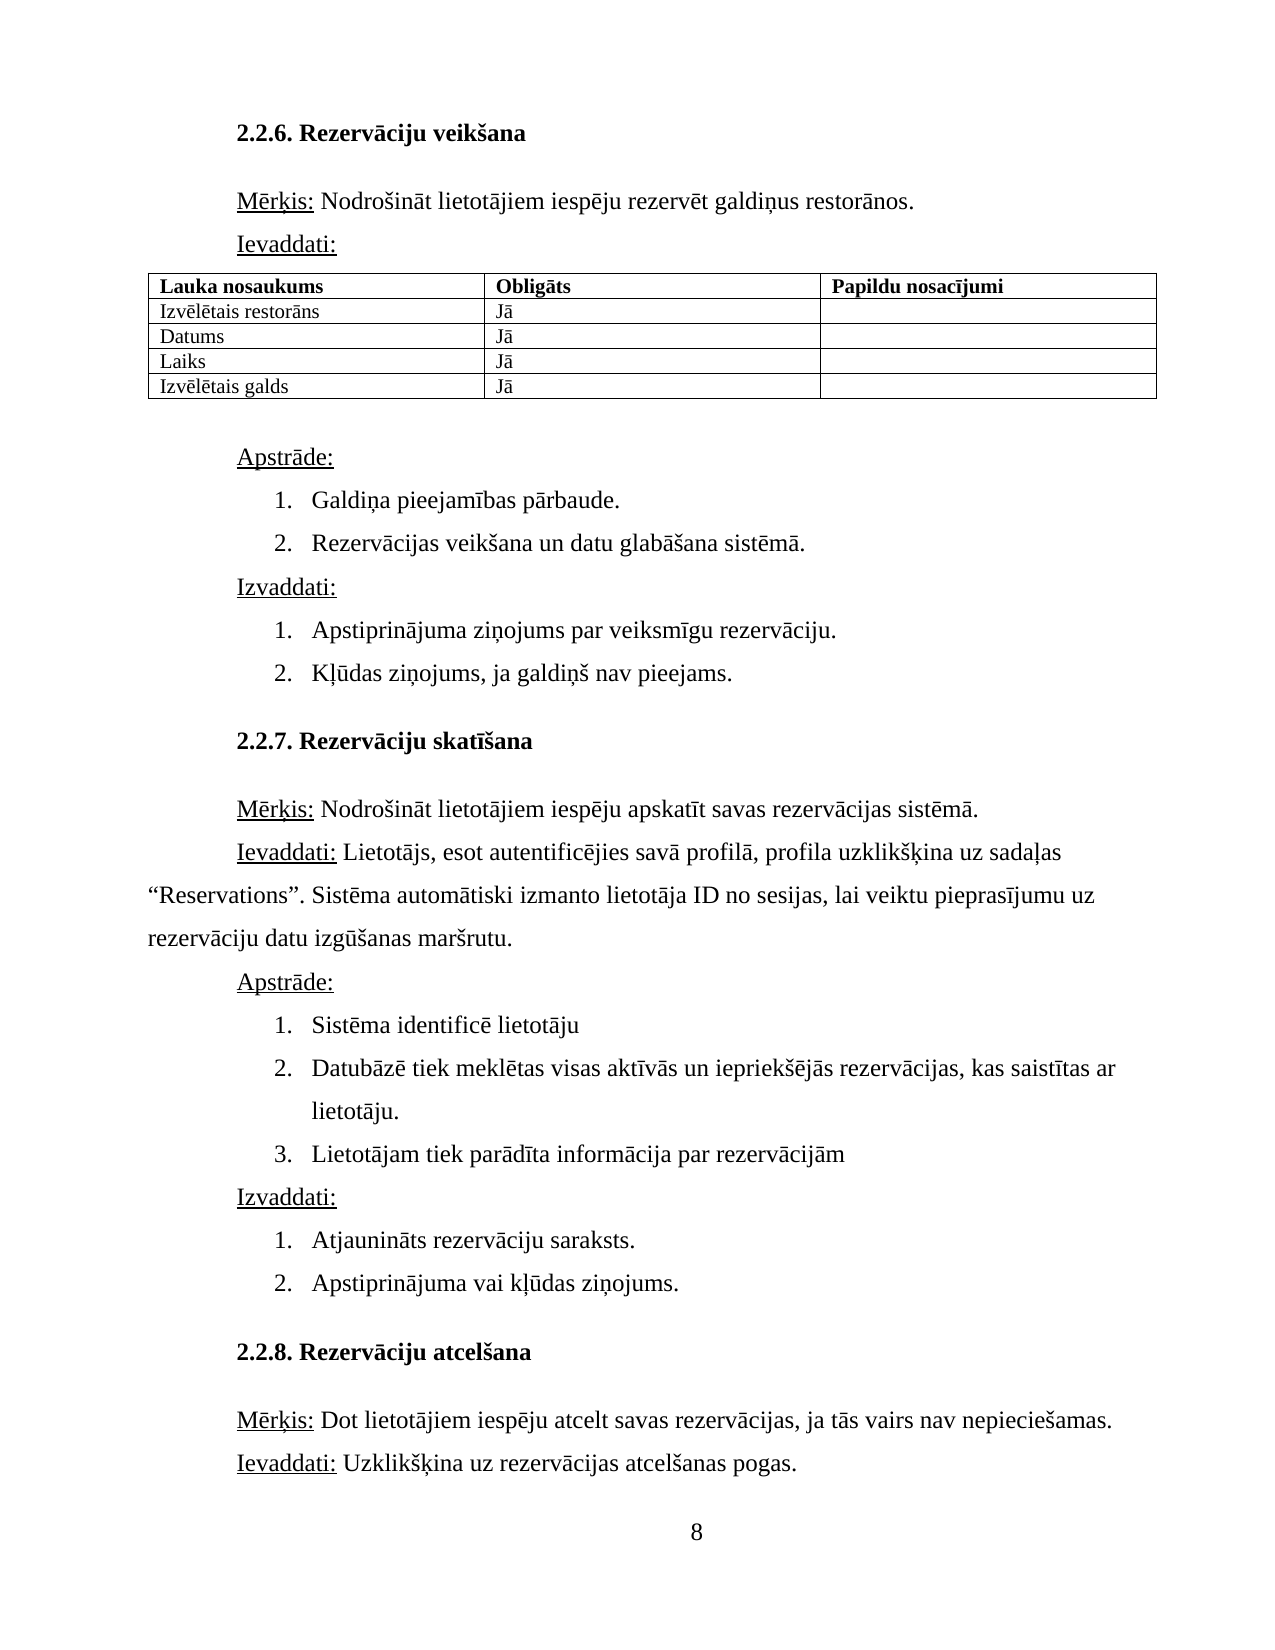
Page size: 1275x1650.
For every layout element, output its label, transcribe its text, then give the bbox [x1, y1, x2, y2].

text Mērķis: Nodrošināt lietotājiem iespēju rezervēt galdiņus restorānos. [148, 186, 1157, 215]
list Apstiprinājuma vai kļūdas ziņojums. [274, 1268, 1157, 1297]
table_cell Jā [485, 374, 820, 398]
list Galdiņa pieejamības pārbaude. [274, 485, 1157, 514]
table_cell [821, 374, 1156, 398]
text Apstrāde: [148, 442, 1157, 471]
list Rezervācijas veikšana un datu glabāšana sistēmā. [274, 528, 1157, 557]
text Ievaddati: Uzklikšķina uz rezervācijas atcelšanas pogas. [148, 1448, 1157, 1477]
table_header Obligāts [485, 274, 820, 298]
table_header Papildu nosacījumi [821, 274, 1156, 298]
subtitle 2.2.6. Rezervāciju veikšana [148, 118, 1157, 147]
text Mērķis: Nodrošināt lietotājiem iespēju apskatīt savas rezervācijas sistēmā. [148, 794, 1157, 823]
table_cell [821, 299, 1156, 323]
list Apstiprinājuma ziņojums par veiksmīgu rezervāciju. [274, 615, 1157, 643]
table_cell [821, 349, 1156, 373]
list Kļūdas ziņojums, ja galdiņš nav pieejams. [274, 658, 1157, 687]
table_header Lauka nosaukums [149, 274, 484, 298]
text Mērķis: Dot lietotājiem iespēju atcelt savas rezervācijas, ja tās vairs nav nepieciešamas. [148, 1405, 1157, 1433]
list Datubāzē tiek meklētas visas aktīvās un iepriekšējās rezervācijas, kas saistītas ar lietotāju. [274, 1053, 1157, 1125]
list Lietotājam tiek parādīta informācija par rezervācijām [274, 1139, 1157, 1168]
subtitle 2.2.8. Rezervāciju atcelšana [148, 1337, 1157, 1365]
text Apstrāde: [148, 967, 1157, 995]
table_cell Jā [485, 324, 820, 348]
text Ievaddati: [148, 229, 1157, 258]
table_cell Datums [149, 324, 484, 348]
text Izvaddati: [148, 572, 1157, 600]
list Sistēma identificē lietotāju [274, 1010, 1157, 1038]
list Atjaunināts rezervāciju saraksts. [274, 1225, 1157, 1254]
table_cell Izvēlētais restorāns [149, 299, 484, 323]
table_cell Laiks [149, 349, 484, 373]
table_cell Izvēlētais galds [149, 374, 484, 398]
table_cell Jā [485, 349, 820, 373]
table_cell Jā [485, 299, 820, 323]
text Izvaddati: [148, 1182, 1157, 1211]
table_cell [821, 324, 1156, 348]
text Ievaddati: Lietotājs, esot autentificējies savā profilā, profila uzklikšķina uz sadaļas “Reservations”. Sistēma automātiski izmanto lietotāja ID no sesijas, lai veiktu pieprasījumu uz rezervāciju datu izgūšanas maršrutu. [148, 837, 1157, 952]
subtitle 2.2.7. Rezervāciju skatīšana [148, 726, 1157, 755]
